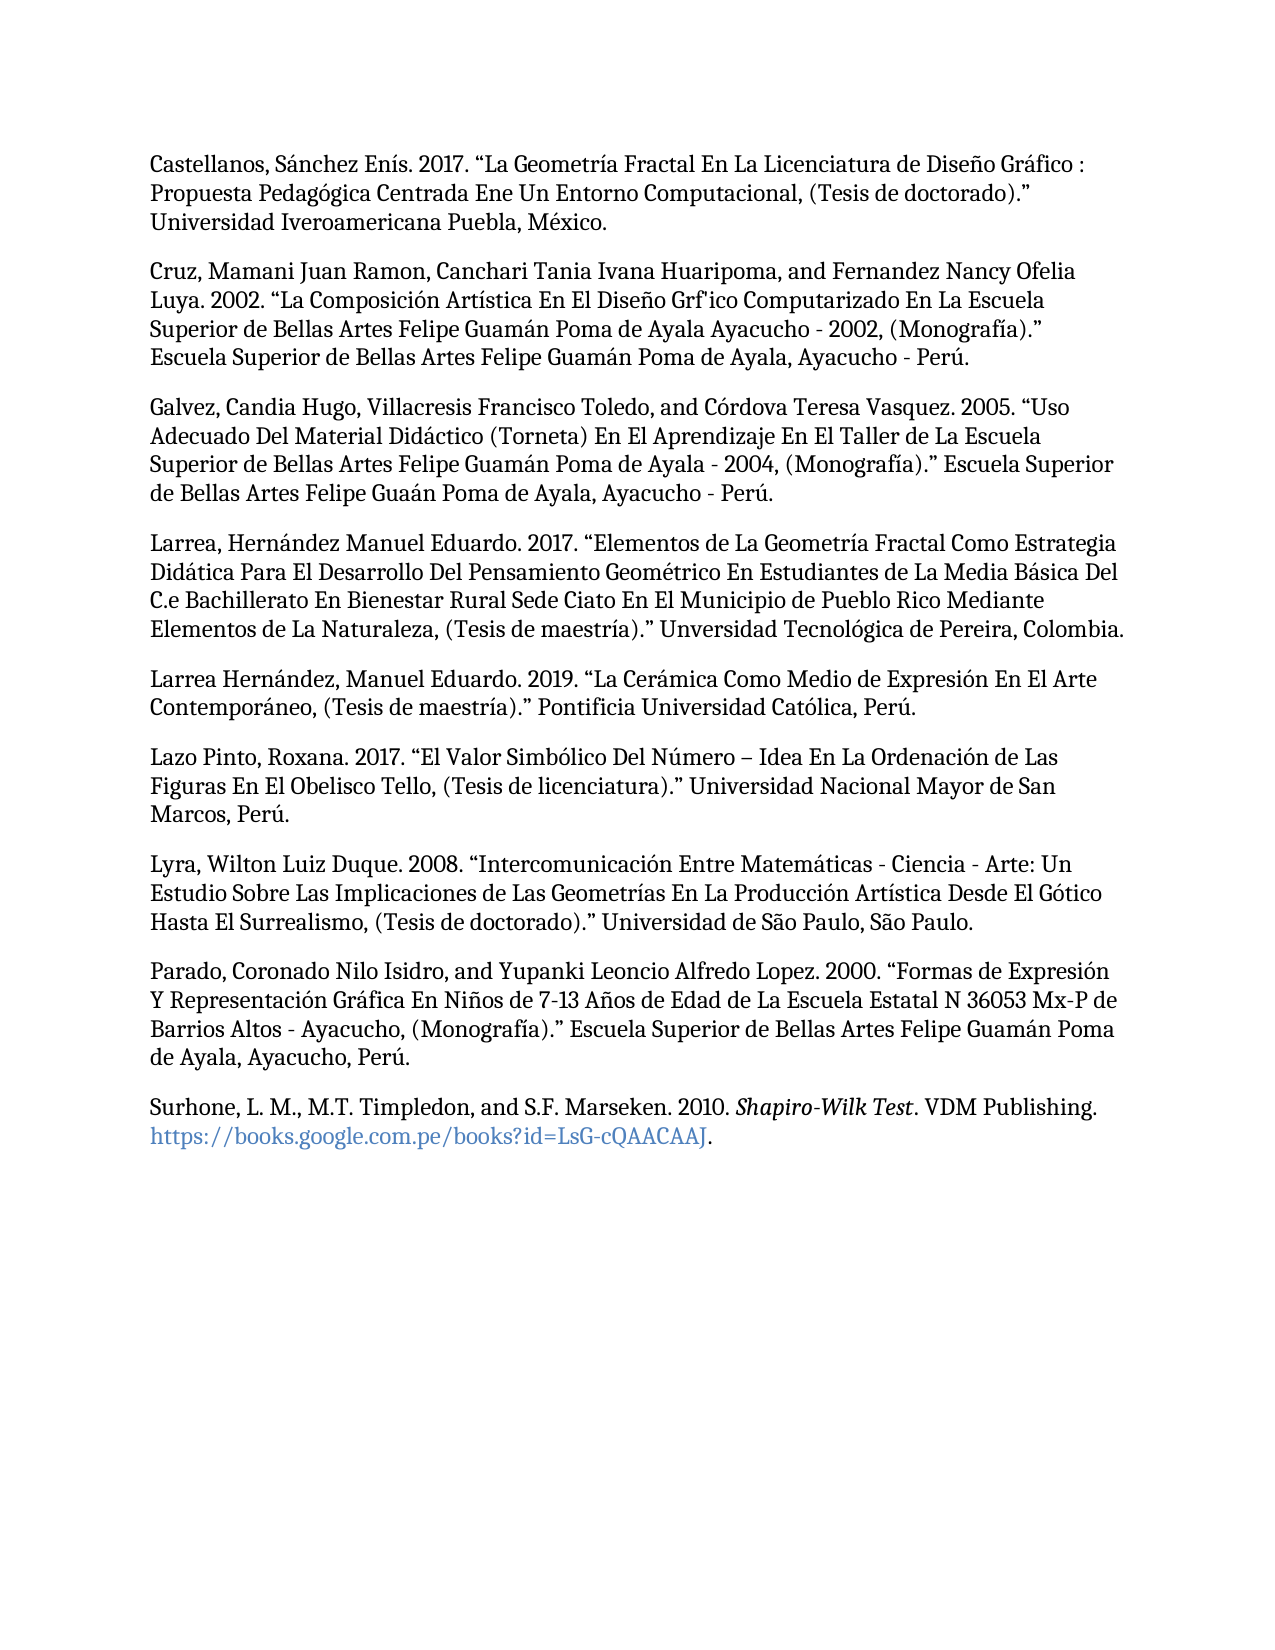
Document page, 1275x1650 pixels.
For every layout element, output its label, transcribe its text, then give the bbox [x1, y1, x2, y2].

text Larrea Hernández, Manuel Eduardo. 2019. “La Cerámica Como Medio de Expresión En El Arte Contemporáneo, (Tesis de maestría).” Pontificia Universidad Católica, Perú. [150, 664, 1125, 722]
text Cruz, Mamani Juan Ramon, Canchari Tania Ivana Huaripoma, and Fernandez Nancy Ofelia Luya. 2002. “La Composición Artística En El Diseño Grf'ico Computarizado En La Escuela Superior de Bellas Artes Felipe Guamán Poma de Ayala Ayacucho - 2002, (Monografía).” Escuela Superior de Bellas Artes Felipe Guamán Poma de Ayala, Ayacucho - Perú. [150, 257, 1125, 372]
text Galvez, Candia Hugo, Villacresis Francisco Toledo, and Córdova Teresa Vasquez. 2005. “Uso Adecuado Del Material Didáctico (Torneta) En El Aprendizaje En El Taller de La Escuela Superior de Bellas Artes Felipe Guamán Poma de Ayala - 2004, (Monografía).” Escuela Superior de Bellas Artes Felipe Guaán Poma de Ayala, Ayacucho - Perú. [150, 393, 1125, 508]
text Castellanos, Sánchez Enís. 2017. “La Geometría Fractal En La Licenciatura de Diseño Gráfico : Propuesta Pedagógica Centrada Ene Un Entorno Computacional, (Tesis de doctorado).” Universidad Iveroamericana Puebla, México. [150, 150, 1125, 236]
text Lazo Pinto, Roxana. 2017. “El Valor Simbólico Del Número – Idea En La Ordenación de Las Figuras En El Obelisco Tello, (Tesis de licenciatura).” Universidad Nacional Mayor de San Marcos, Perú. [150, 743, 1125, 829]
text Lyra, Wilton Luiz Duque. 2008. “Intercomunicación Entre Matemáticas - Ciencia - Arte: Un Estudio Sobre Las Implicaciones de Las Geometrías En La Producción Artística Desde El Gótico Hasta El Surrealismo, (Tesis de doctorado).” Universidad de São Paulo, São Paulo. [150, 850, 1125, 936]
text Parado, Coronado Nilo Isidro, and Yupanki Leoncio Alfredo Lopez. 2000. “Formas de Expresión Y Representación Gráfica En Niños de 7-13 Años de Edad de La Escuela Estatal N 36053 Mx-P de Barrios Altos - Ayacucho, (Monografía).” Escuela Superior de Bellas Artes Felipe Guamán Poma de Ayala, Ayacucho, Perú. [150, 957, 1125, 1072]
text Larrea, Hernández Manuel Eduardo. 2017. “Elementos de La Geometría Fractal Como Estrategia Didática Para El Desarrollo Del Pensamiento Geométrico En Estudiantes de La Media Básica Del C.e Bachillerato En Bienestar Rural Sede Ciato En El Municipio de Pueblo Rico Mediante Elementos de La Naturaleza, (Tesis de maestría).” Unversidad Tecnológica de Pereira, Colombia. [150, 529, 1125, 644]
text Surhone, L. M., M.T. Timpledon, and S.F. Marseken. 2010. Shapiro-Wilk Test. VDM Publishing. https://books.google.com.pe/books?id=LsG-cQAACAAJ. [150, 1093, 1125, 1150]
